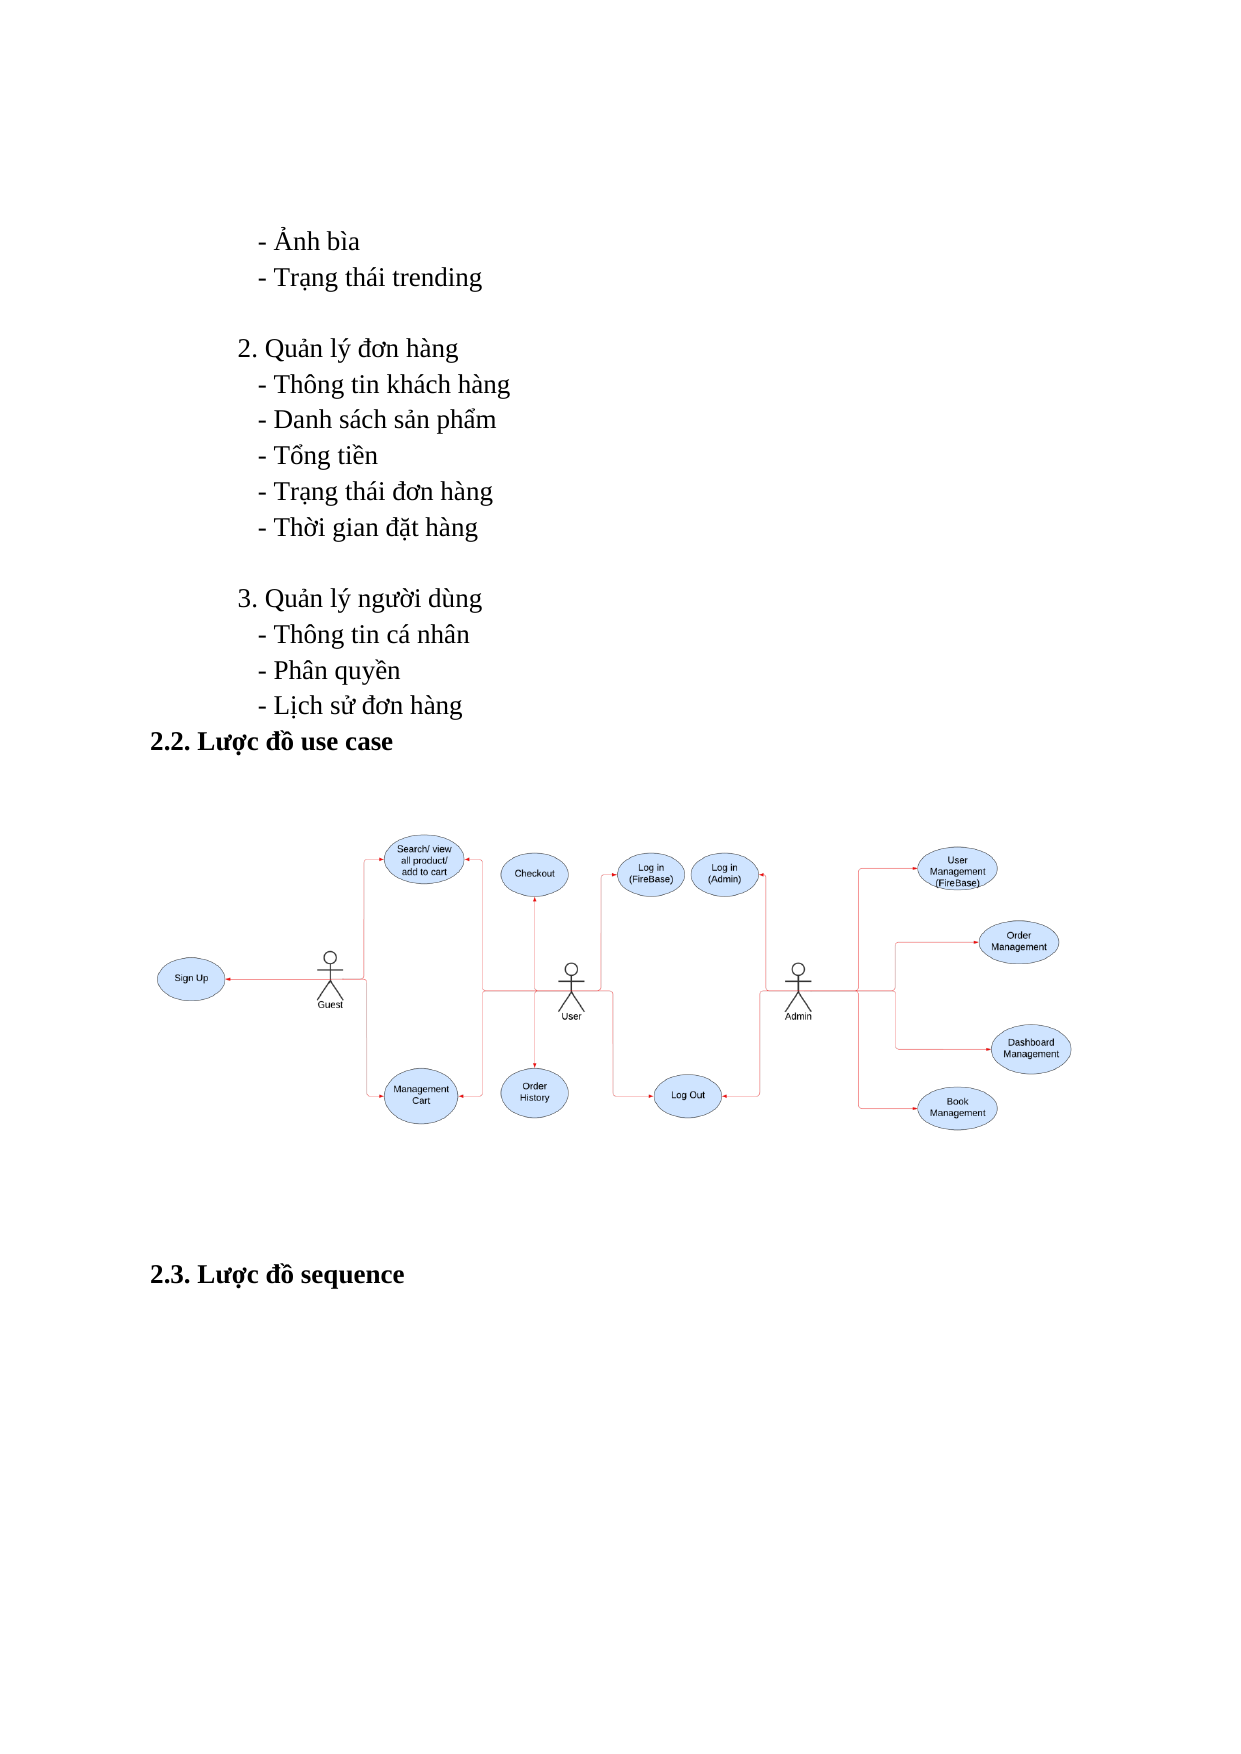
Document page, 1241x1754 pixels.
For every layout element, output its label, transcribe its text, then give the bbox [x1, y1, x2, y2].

list 3. Quản lý người dùng [194, 582, 1090, 613]
list 2.2. Lược đồ use case [150, 725, 1090, 756]
list 2.3. Lược đồ sequence [150, 1258, 1090, 1289]
list - Tổng tiền [194, 439, 1090, 471]
list - Ảnh bìa [194, 225, 1090, 256]
picture [145, 822, 1083, 1142]
list - Thông tin khách hàng [194, 368, 1090, 399]
list - Trạng thái trending [194, 261, 1090, 292]
list - Lịch sử đơn hàng [194, 689, 1090, 721]
list - Trạng thái đơn hàng [194, 475, 1090, 506]
list - Phân quyền [194, 654, 1090, 685]
list - Thông tin cá nhân [194, 618, 1090, 649]
list 2. Quản lý đơn hàng [194, 332, 1090, 363]
list - Thời gian đặt hàng [194, 511, 1090, 542]
list - Danh sách sản phẩm [194, 404, 1090, 435]
